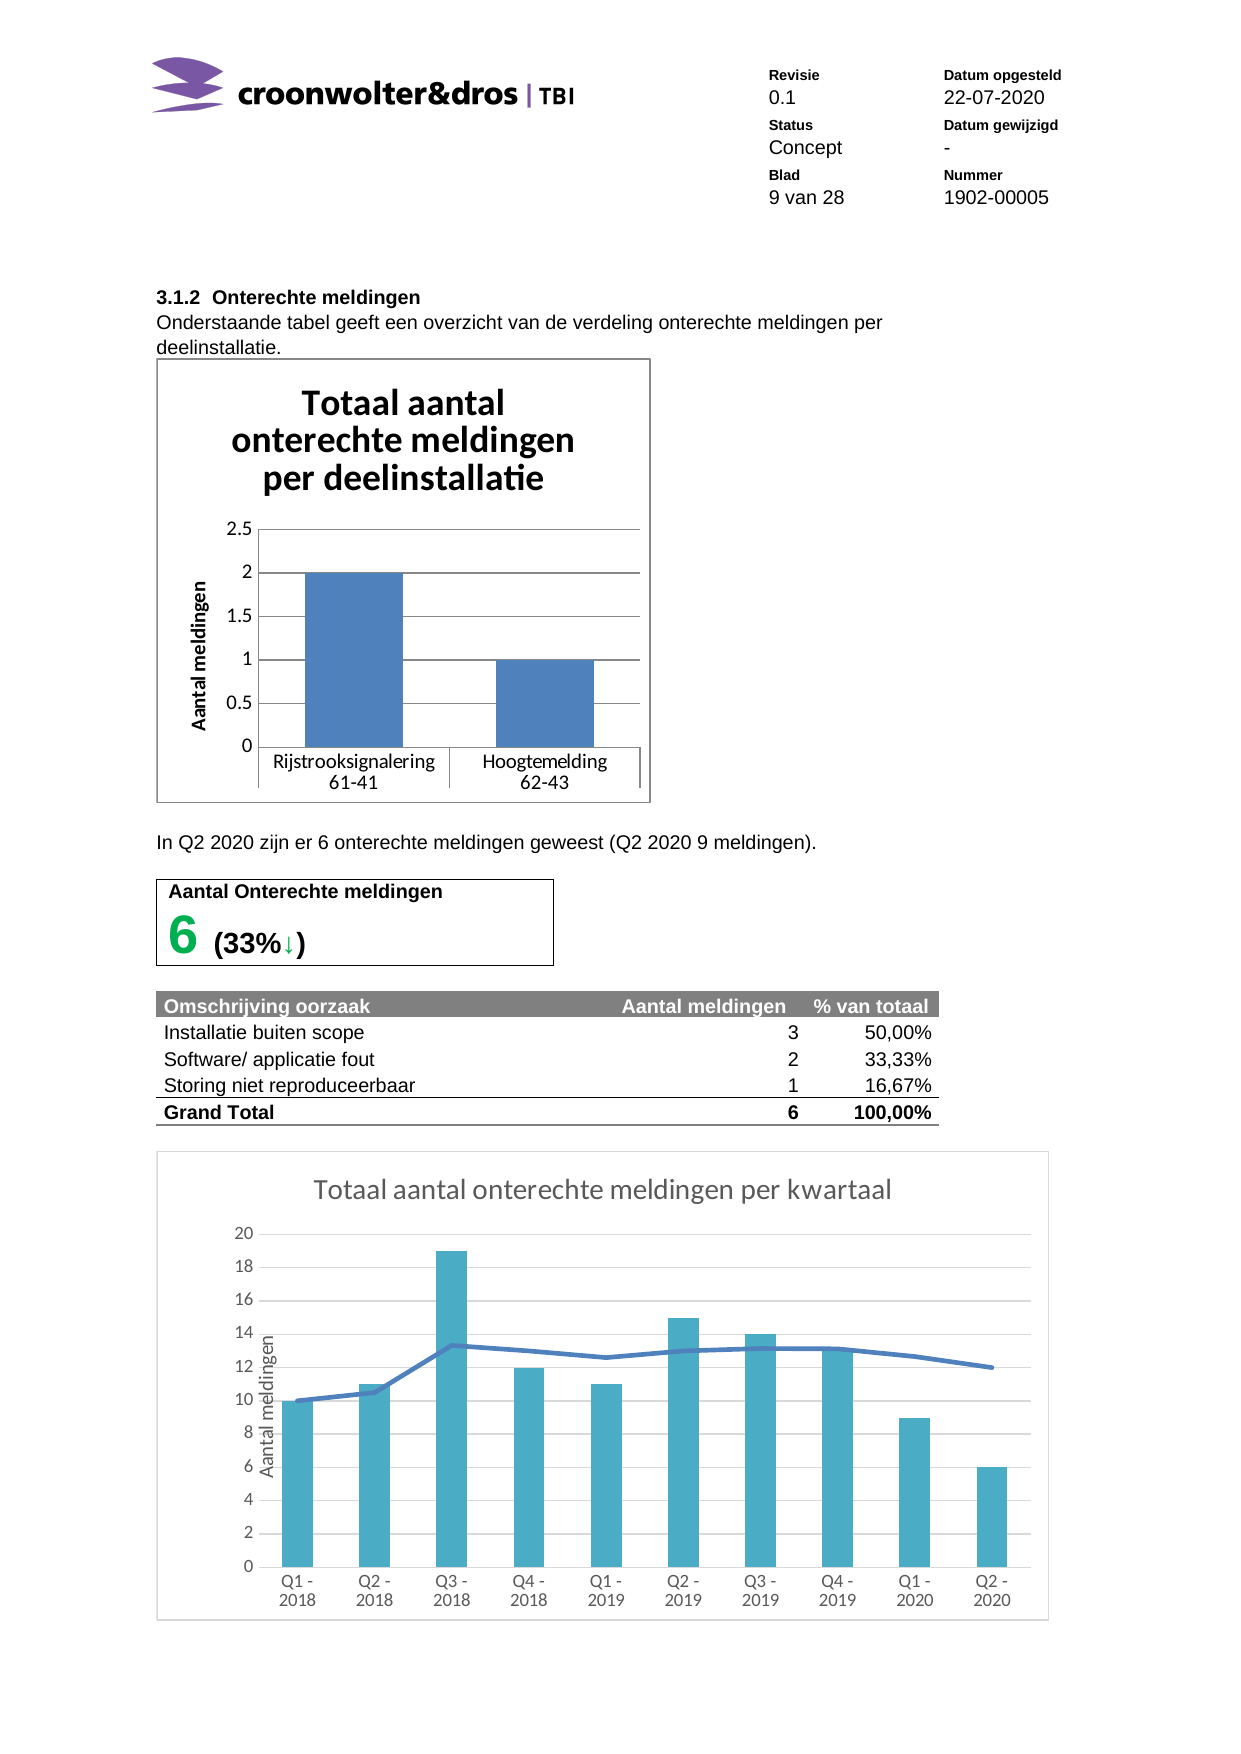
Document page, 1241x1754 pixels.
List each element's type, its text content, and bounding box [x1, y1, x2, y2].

table_header % van totaal [806, 991, 939, 1017]
table_cell Grand Total [156, 1098, 450, 1123]
text Onderstaande tabel geeft een overzicht van de verdeling onterechte meldingen per deelinstallatie. [156, 308, 893, 358]
table_cell 33,33% [806, 1044, 939, 1070]
table_cell 1 [450, 1070, 806, 1097]
table_cell Installatie buiten scope [156, 1017, 450, 1044]
picture [0, 0, 581, 116]
table_header Aantal Onterechte meldingen 6 (33%↓) [157, 880, 553, 964]
table_cell 2 [450, 1044, 806, 1070]
table_cell 16,67% [806, 1070, 939, 1097]
table_header Omschrijving oorzaak [156, 991, 614, 1017]
text In Q2 2020 zijn er 6 onterechte meldingen geweest (Q2 2020 9 meldingen). [156, 828, 893, 853]
table_header Aantal meldingen [614, 991, 806, 1017]
table_cell 3 [450, 1017, 806, 1044]
table_cell Storing niet reproduceerbaar [156, 1070, 450, 1097]
table_cell 6 [450, 1098, 806, 1123]
subtitle Onterechte meldingen [156, 283, 893, 308]
table_cell 100,00% [806, 1098, 939, 1123]
table_cell 50,00% [806, 1017, 939, 1044]
table_cell Software/ applicatie fout [156, 1044, 450, 1070]
